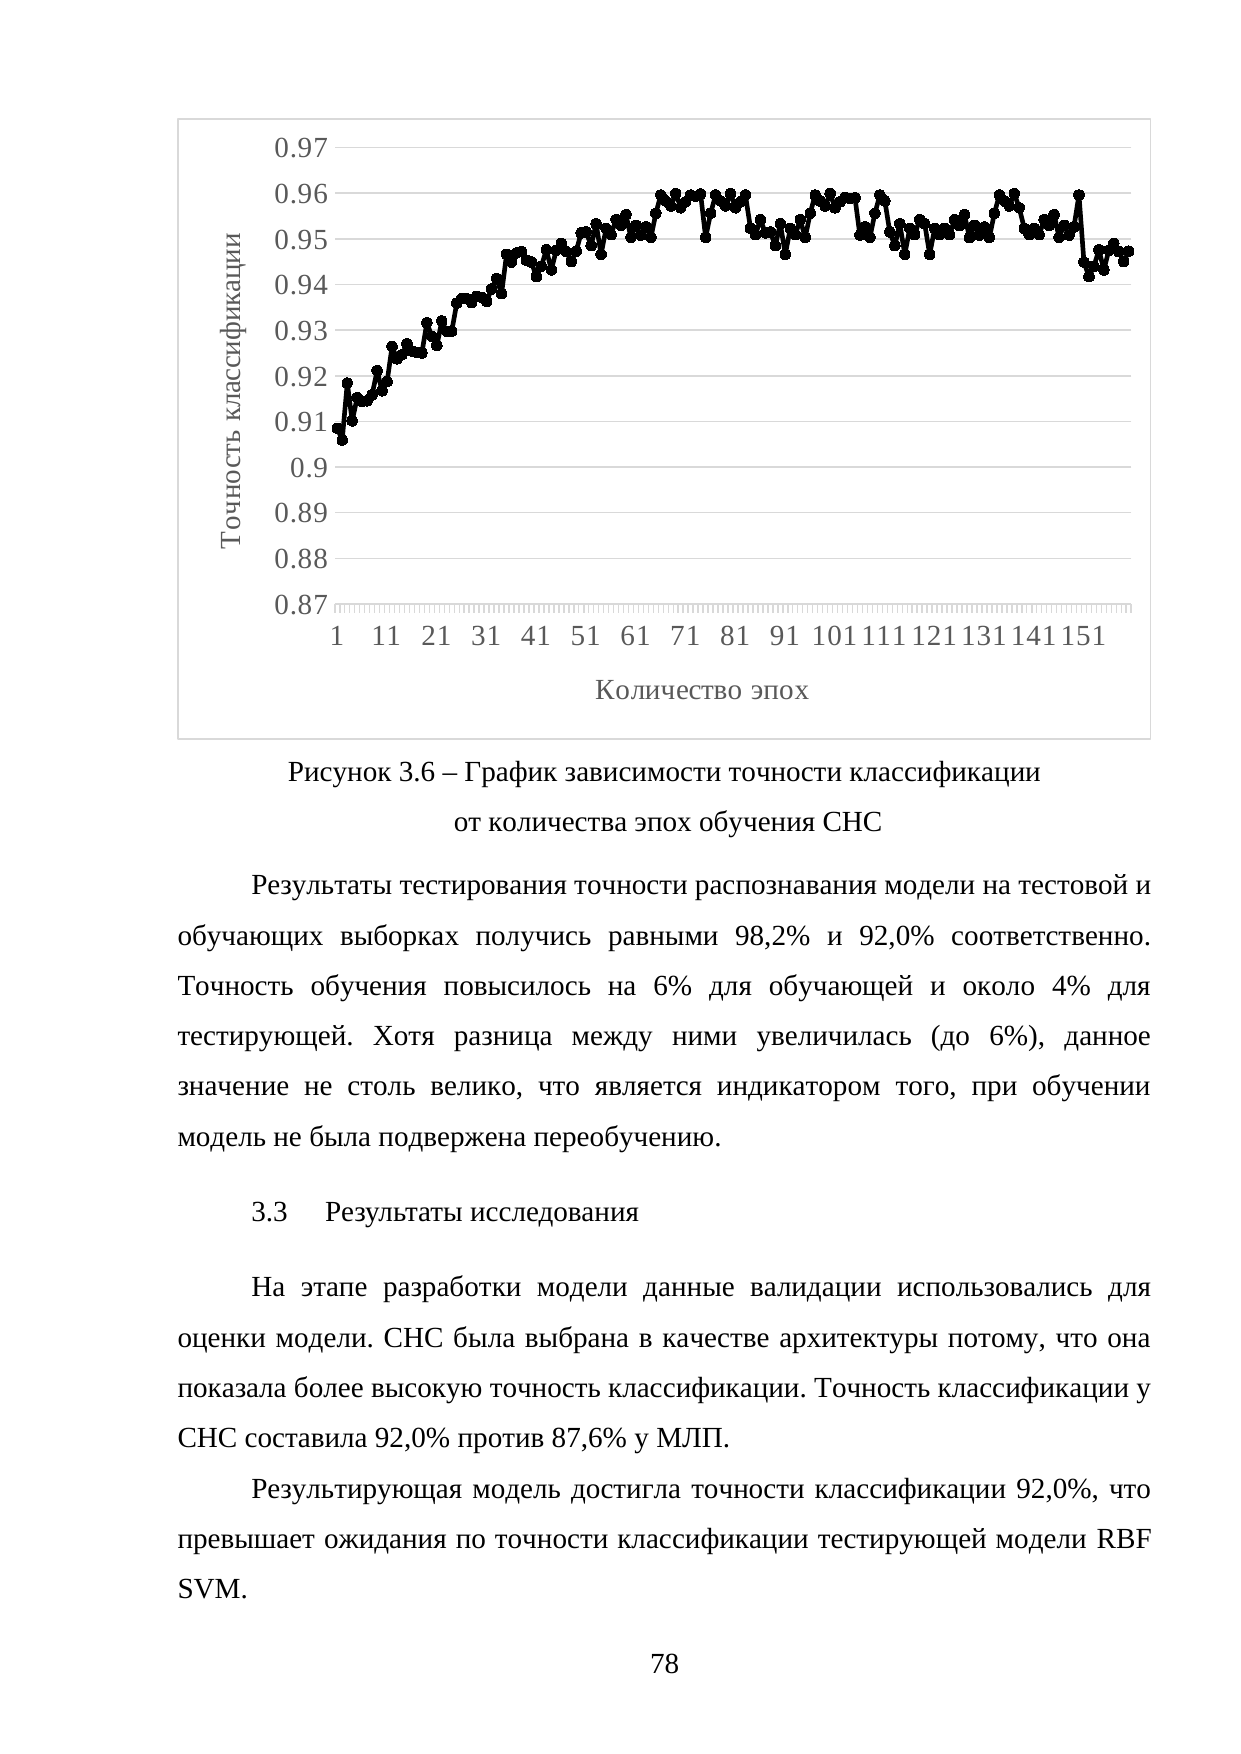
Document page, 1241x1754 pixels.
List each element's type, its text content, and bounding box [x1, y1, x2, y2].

list Результаты исследования [251, 1194, 1152, 1228]
text Рисунок 3.6 – График зависимости точности классификации от количества эпох обучения СНС [177, 754, 1152, 838]
text Результирующая модель достигла точности классификации 92,0%, что превышает ожидания по точности классификации тестирующей модели RBF SVM. [177, 1471, 1152, 1605]
text На этапе разработки модели данные валидации использовались для оценки модели. СНС была выбрана в качестве архитектуры потому, что она показала более высокую точность классификации. Точность классификации у СНС составила 92,0% против 87,6% у МЛП. [177, 1269, 1152, 1454]
text Результаты тестирования точности распознавания модели на тестовой и обучающих выборках получись равными 98,2% и 92,0% соответственно. Точность обучения повысилось на 6% для обучающей и около 4% для тестирующей. Хотя разница между ними увеличилась (до 6%), данное значение не столь велико, что является индикатором того, при обучении модель не была подвержена переобучению. [177, 867, 1152, 1152]
